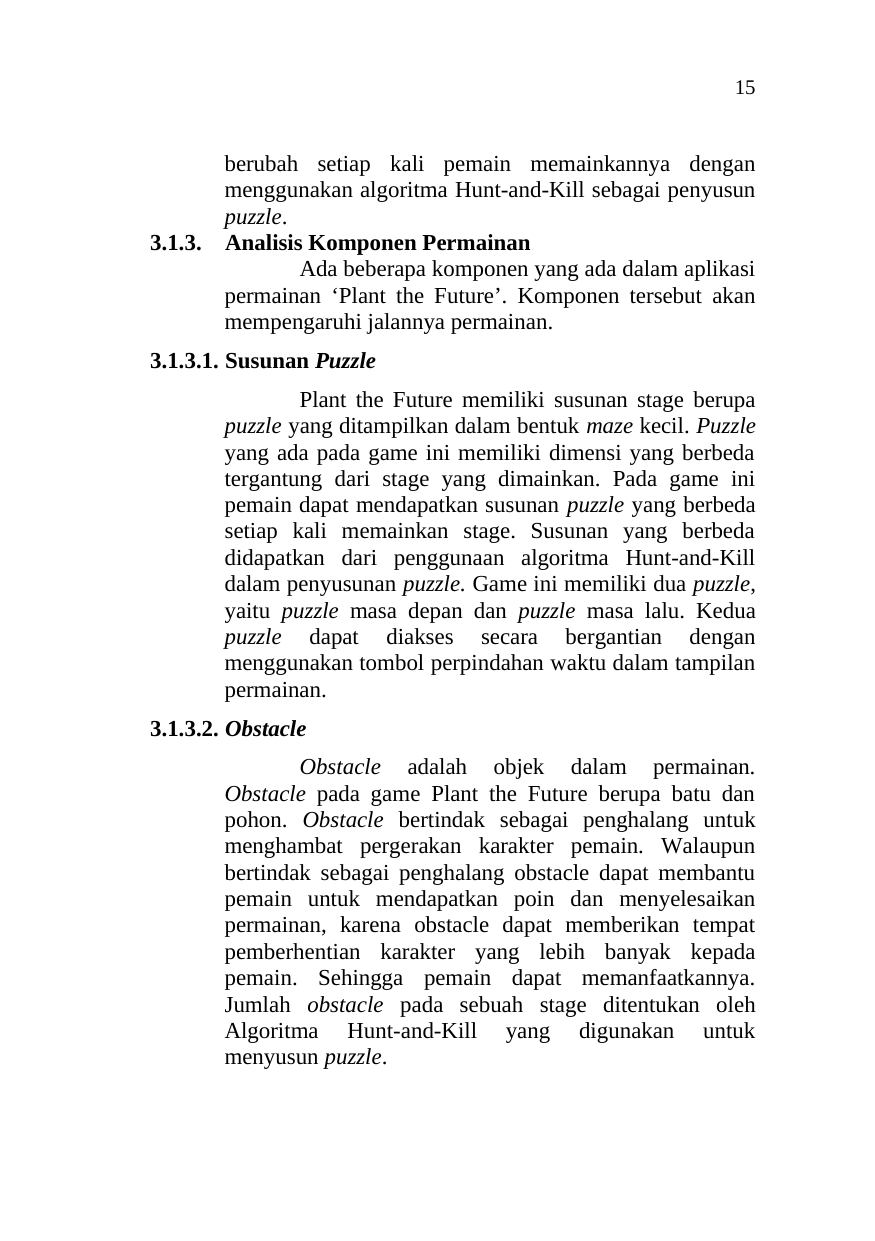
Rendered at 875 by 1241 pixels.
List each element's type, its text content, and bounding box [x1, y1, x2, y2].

text Obstacle adalah objek dalam permainan. Obstacle pada game Plant the Future berupa batu dan pohon. Obstacle bertindak sebagai penghalang untuk menghambat pergerakan karakter pemain. Walaupun bertindak sebagai penghalang obstacle dapat membantu pemain untuk mendapatkan poin dan menyelesaikan permainan, karena obstacle dapat memberikan tempat pemberhentian karakter yang lebih banyak kepada pemain. Sehingga pemain dapat memanfaatkannya. Jumlah obstacle pada sebuah stage ditentukan oleh Algoritma Hunt-and-Kill yang digunakan untuk menyusun puzzle. [224, 753, 756, 1070]
text Plant the Future memiliki susunan stage berupa puzzle yang ditampilkan dalam bentuk maze kecil. Puzzle yang ada pada game ini memiliki dimensi yang berbeda tergantung dari stage yang dimainkan. Pada game ini pemain dapat mendapatkan susunan puzzle yang berbeda setiap kali memainkan stage. Susunan yang berbeda didapatkan dari penggunaan algoritma Hunt-and-Kill dalam penyusunan puzzle. Game ini memiliki dua puzzle, yaitu puzzle masa depan dan puzzle masa lalu. Kedua puzzle dapat diakses secara bergantian dengan menggunakan tombol perpindahan waktu dalam tampilan permainan. [224, 386, 756, 702]
subtitle Susunan Puzzle [150, 347, 756, 373]
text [224, 150, 756, 229]
text Ada beberapa komponen yang ada dalam aplikasi permainan ‘Plant the Future’. Komponen tersebut akan mempengaruhi jalannya permainan. [224, 255, 756, 334]
subtitle Obstacle [150, 714, 756, 741]
subtitle Analisis Komponen Permainan [150, 229, 756, 255]
